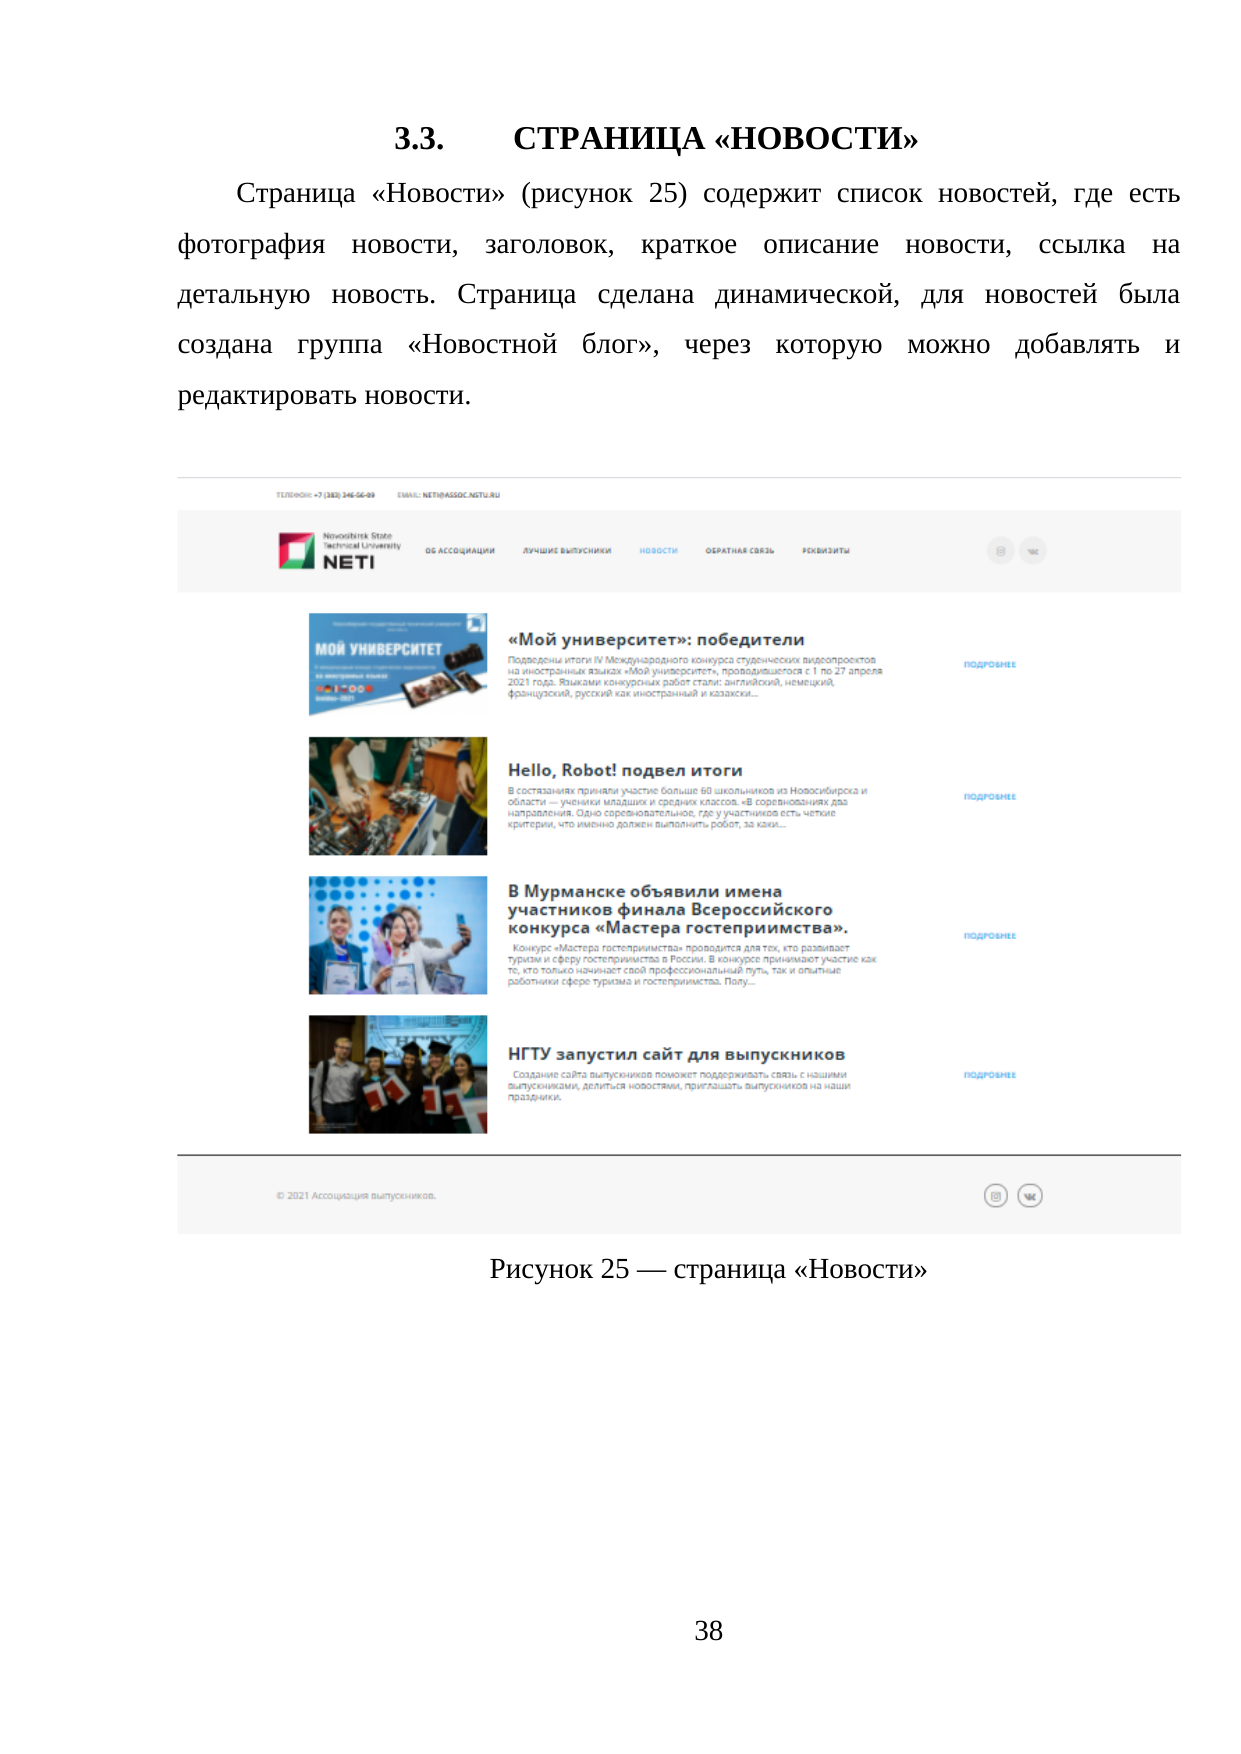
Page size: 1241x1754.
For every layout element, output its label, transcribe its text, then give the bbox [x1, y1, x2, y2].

text Рисунок 25 — страница «Новости» [177, 1251, 1181, 1284]
picture [177, 477, 1182, 1234]
text Страница «Новости» (рисунок 25) содержит список новостей, где есть фотография новости, заголовок, краткое описание новости, ссылка на детальную новость. Страница сделана динамической, для новостей была создана группа «Новостной блог», через которую можно добавлять и редактировать новости. [177, 176, 1181, 410]
subtitle Страница «Новости» [132, 118, 1181, 156]
